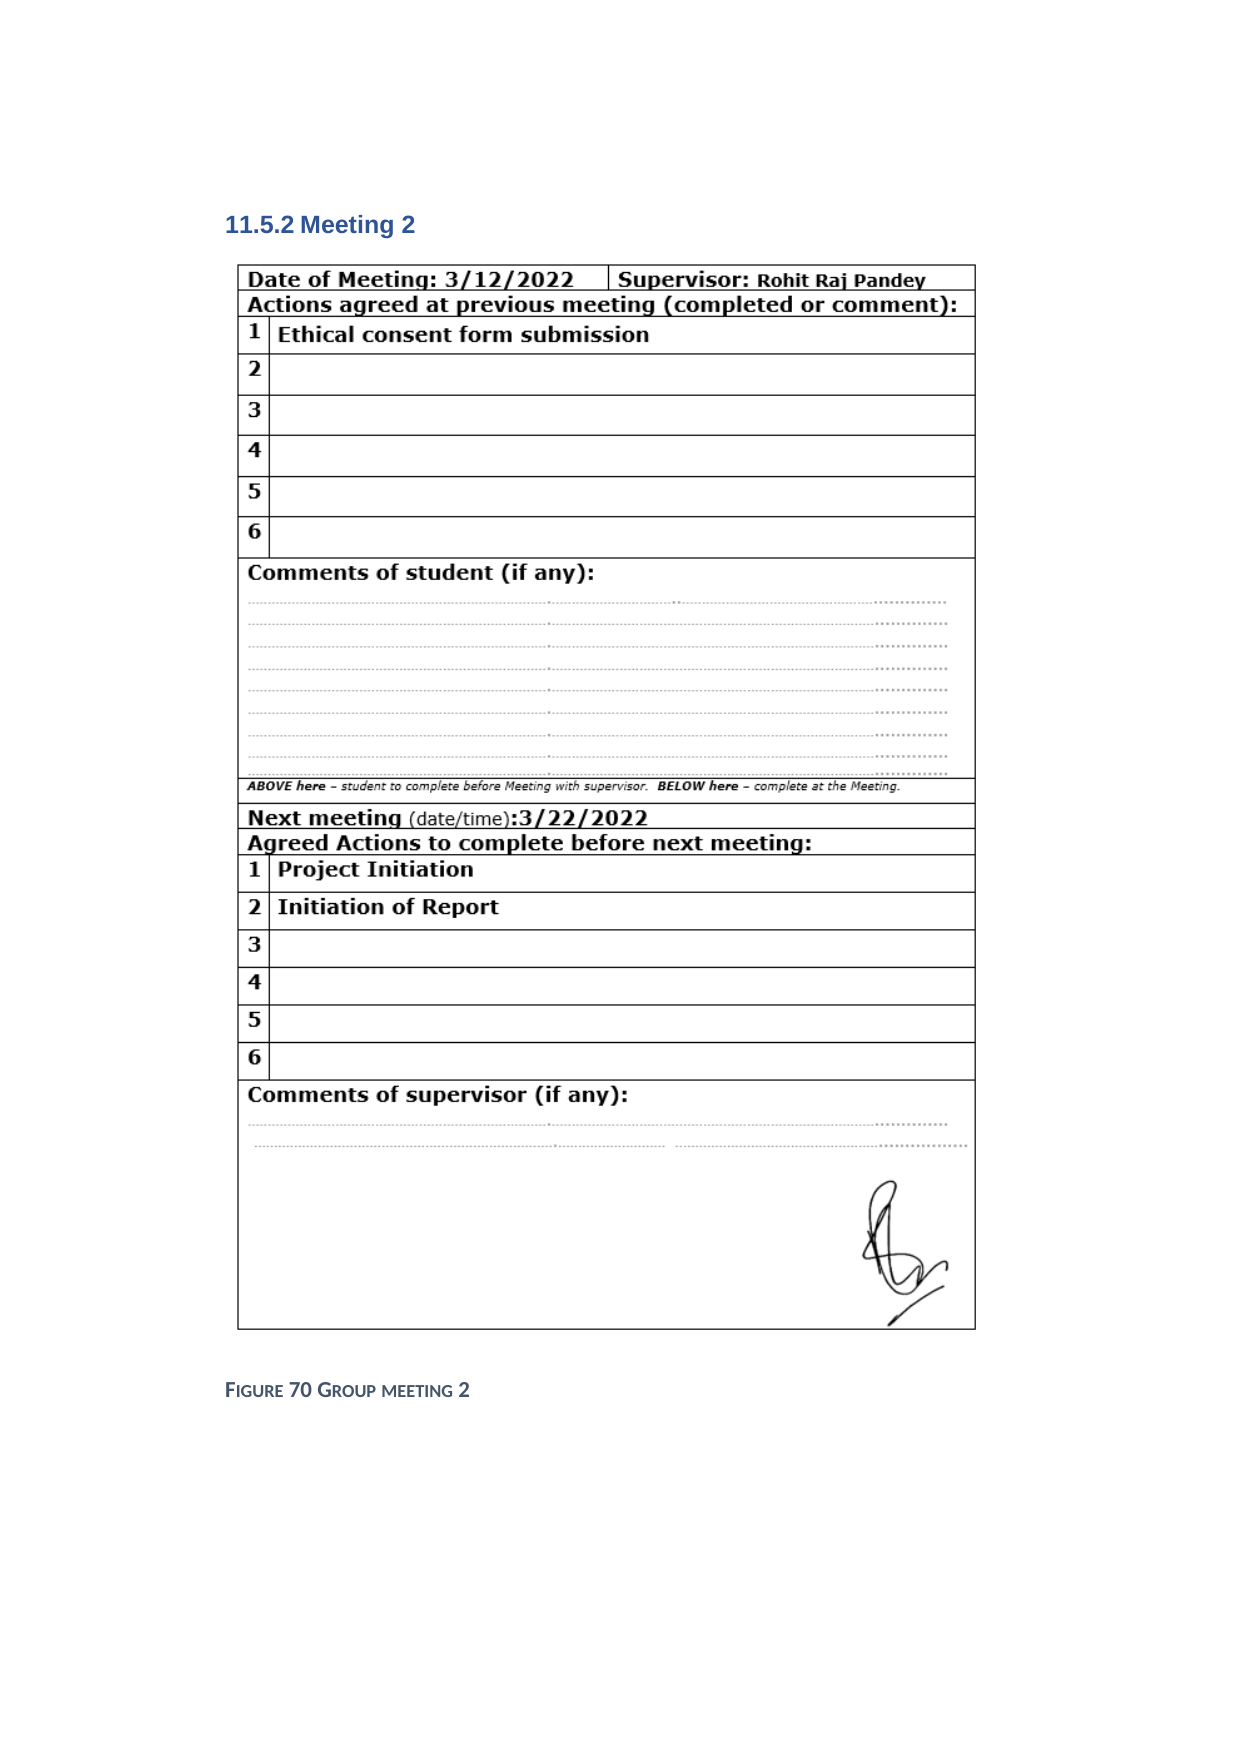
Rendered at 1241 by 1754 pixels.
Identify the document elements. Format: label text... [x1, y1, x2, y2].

subtitle 11.5.2 Meeting 2 [225, 210, 1090, 238]
picture [225, 252, 986, 1345]
